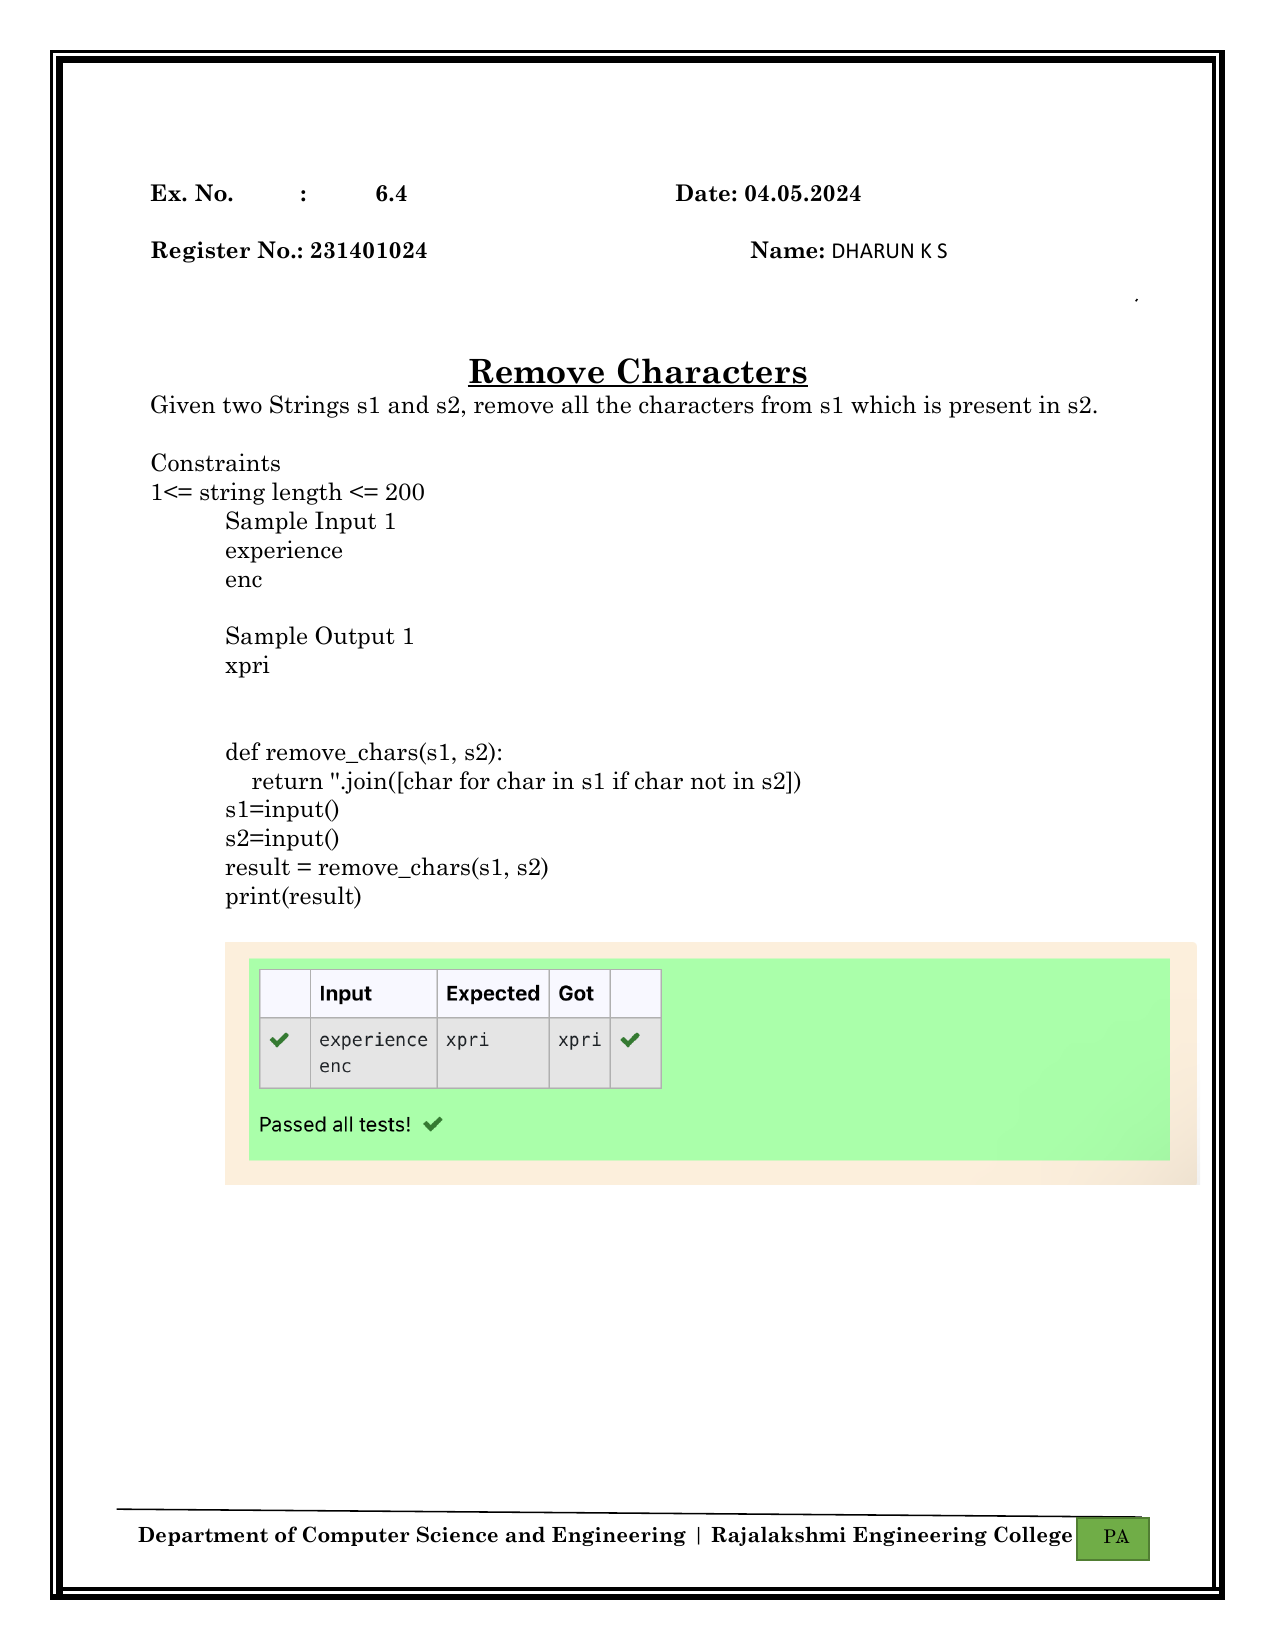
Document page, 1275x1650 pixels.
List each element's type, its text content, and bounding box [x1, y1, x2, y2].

text xpri [225, 650, 1125, 679]
text Remove Characters [150, 350, 1125, 390]
text result = remove_chars(s1, s2) [225, 852, 1125, 881]
text def remove_chars(s1, s2): [225, 737, 1125, 765]
text Ex. No. : 6.4 Date: 04.05.2024 [150, 179, 1125, 207]
text print(result) [225, 881, 1125, 910]
text s1=input() [225, 794, 1125, 823]
text experience [225, 534, 1125, 563]
text Sample Output 1 [225, 621, 1125, 650]
text Sample Input 1 [225, 506, 1125, 534]
text Register No.: 231401024 Name: DHARUN K S [150, 236, 1125, 264]
text 1<= string length <= 200 [150, 477, 1125, 506]
text enc [225, 563, 1125, 592]
text Constraints [150, 448, 1125, 477]
text return ''.join([char for char in s1 if char not in s2]) [225, 765, 1125, 794]
text Given two Strings s1 and s2, remove all the characters from s1 which is present in s2. [150, 390, 1125, 419]
text s2=input() [225, 823, 1125, 852]
picture [225, 938, 1200, 1185]
